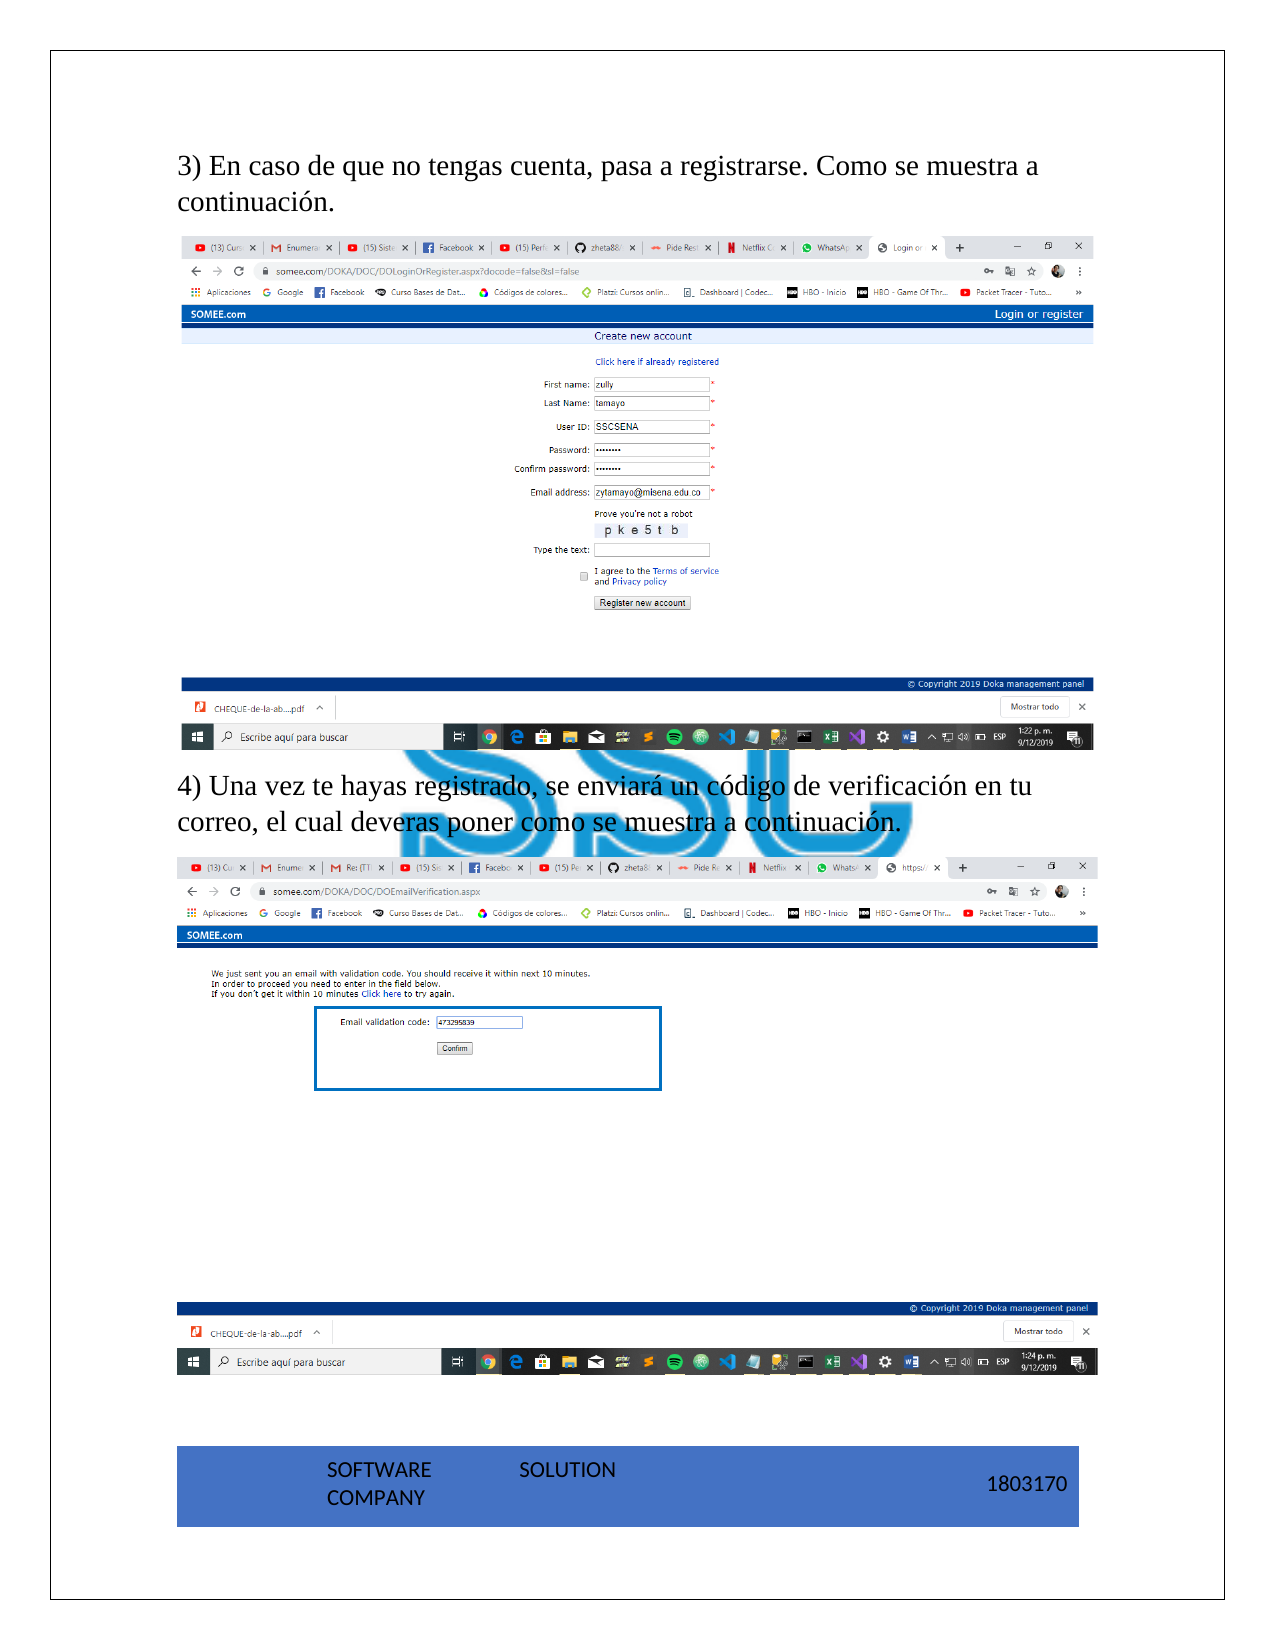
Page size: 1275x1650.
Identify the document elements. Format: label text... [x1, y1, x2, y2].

picture [177, 236, 1098, 768]
text 3) En caso de que no tengas cuenta, pasa a registrarse. Como se muestra a continuación. [177, 148, 1098, 217]
text 4) Una vez te hayas registrado, se enviará un código de verificación en tu correo, el cual deveras poner como se muestra a continuación. [177, 768, 1098, 838]
picture [177, 838, 1098, 1375]
